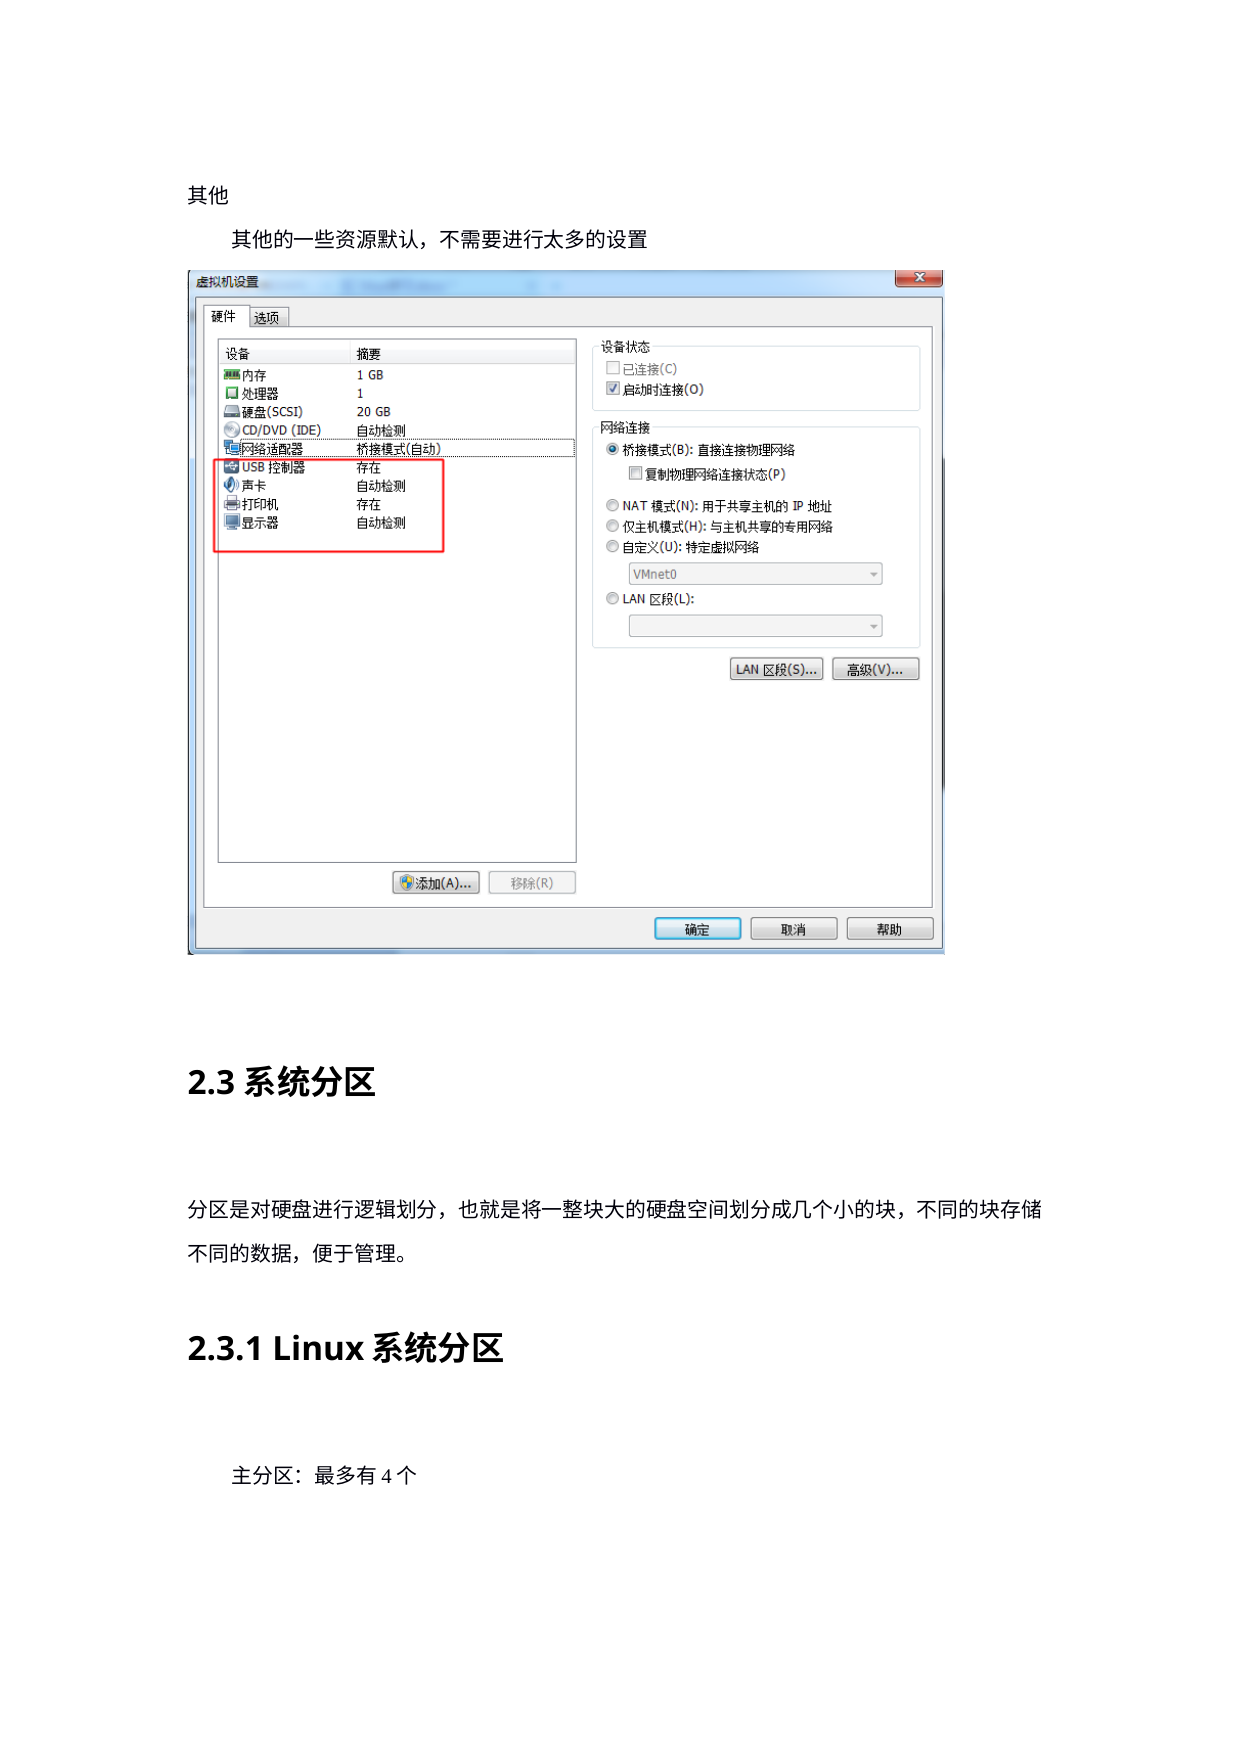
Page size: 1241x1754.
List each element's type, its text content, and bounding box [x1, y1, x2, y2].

text 其他 [187, 172, 1053, 216]
text 主分区：最多有4个 [187, 1452, 1053, 1497]
text 分区是对硬盘进行逻辑划分，也就是将一整块大的硬盘空间划分成几个小的块，不同的块存储不同的数据，便于管理。 [187, 1187, 1053, 1275]
picture [187, 270, 945, 955]
subtitle 2.3 系统分区 [187, 1036, 1053, 1124]
subtitle 2.3.1 Linux系统分区 [187, 1302, 1053, 1390]
text 其他的一些资源默认，不需要进行太多的设置 [187, 216, 1053, 260]
